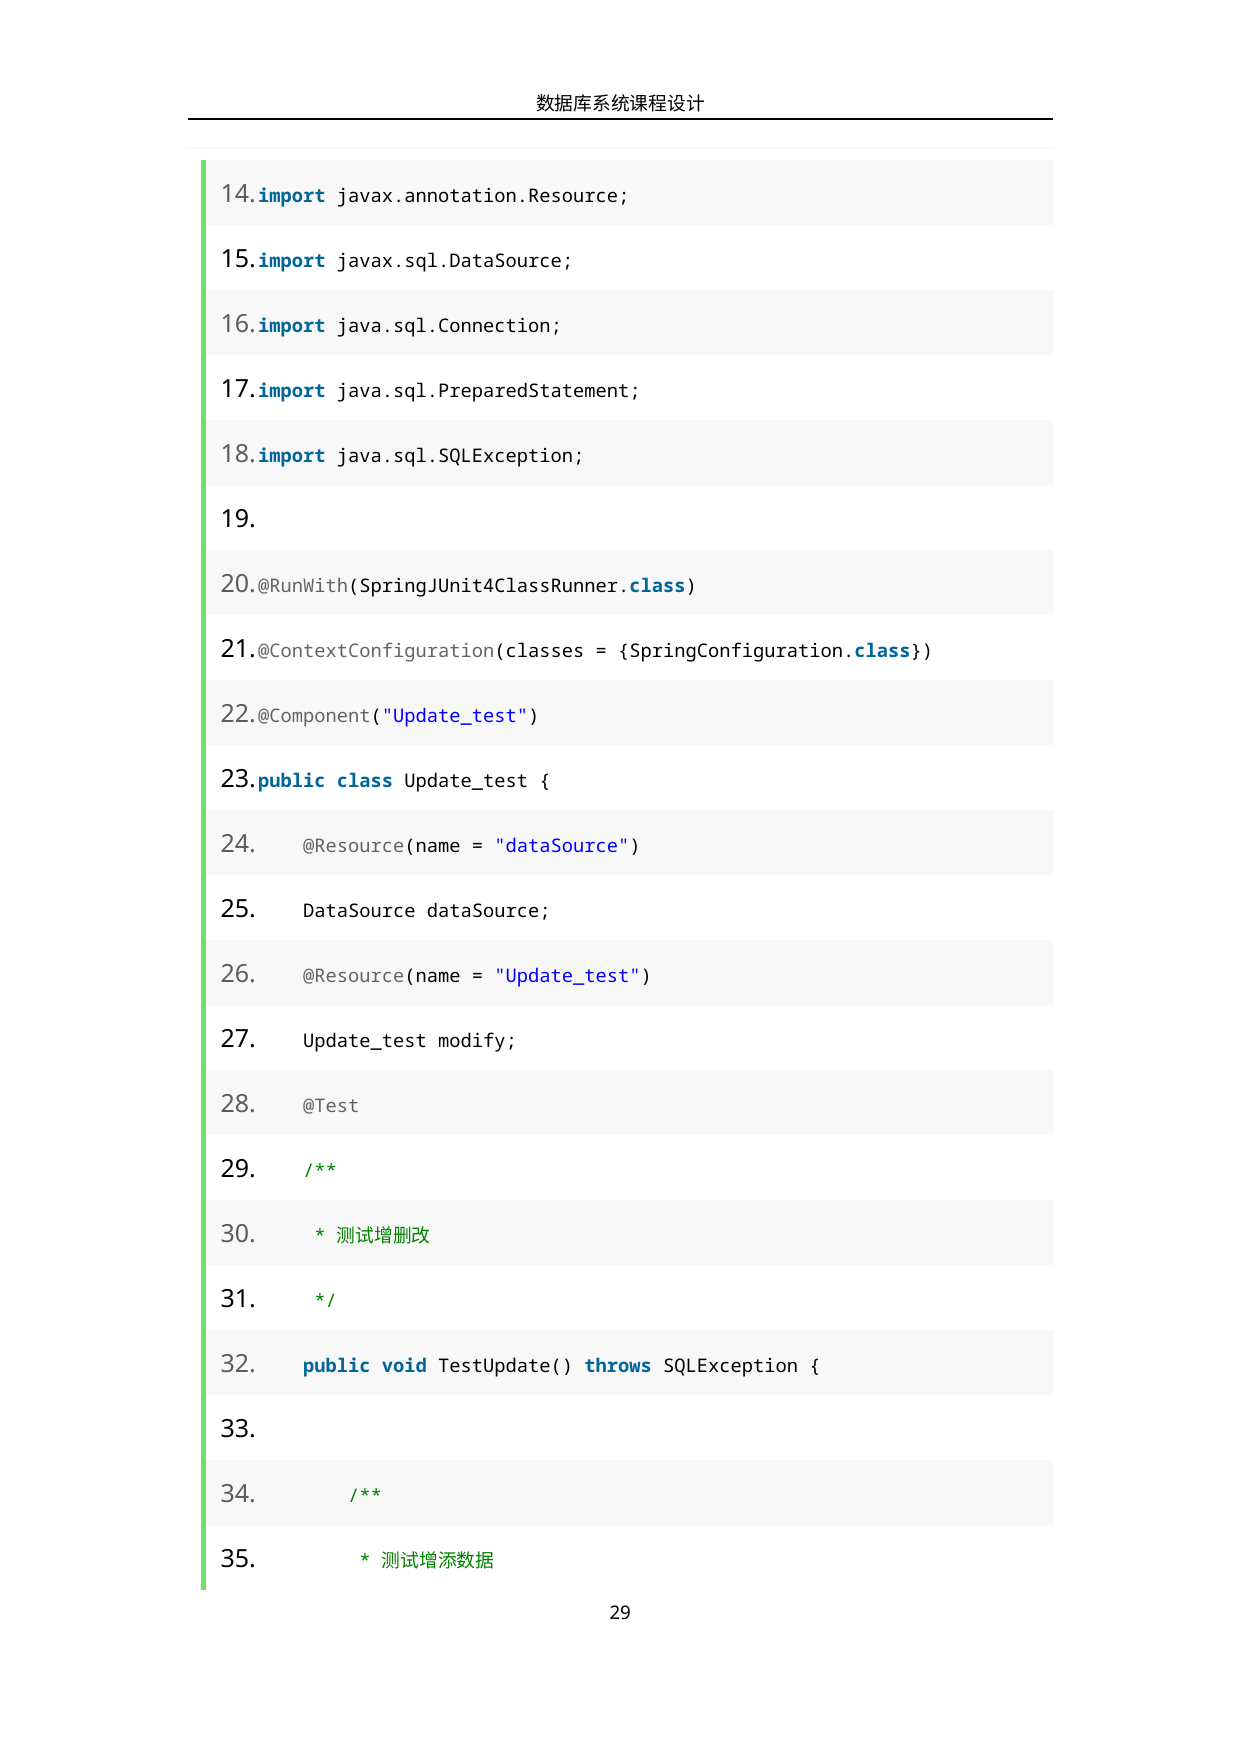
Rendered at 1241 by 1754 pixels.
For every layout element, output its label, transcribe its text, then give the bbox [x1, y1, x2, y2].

list Update_test modify; [206, 1005, 1053, 1070]
list import java.sql.PreparedStatement; [206, 355, 1053, 420]
list public class Update_test { [206, 745, 1053, 810]
list public void TestUpdate() throws SQLException { [206, 1330, 1053, 1395]
list import java.sql.SQLException; [206, 420, 1053, 485]
list @Test [206, 1070, 1053, 1135]
list /** [206, 1135, 1053, 1200]
list /** [206, 1460, 1053, 1525]
list import javax.annotation.Resource; [206, 160, 1053, 225]
list @Component("Update_test") [206, 680, 1053, 745]
list * 测试增删改 [206, 1200, 1053, 1265]
list @Resource(name = "dataSource") [206, 810, 1053, 875]
list * 测试增添数据 [206, 1525, 1053, 1590]
list import javax.sql.DataSource; [206, 225, 1053, 290]
list import java.sql.Connection; [206, 290, 1053, 355]
list @ContextConfiguration(classes = {SpringConfiguration.class}) [206, 615, 1053, 680]
list @RunWith(SpringJUnit4ClassRunner.class) [206, 550, 1053, 615]
list @Resource(name = "Update_test") [206, 940, 1053, 1005]
list DataSource dataSource; [206, 875, 1053, 940]
list */ [206, 1265, 1053, 1330]
